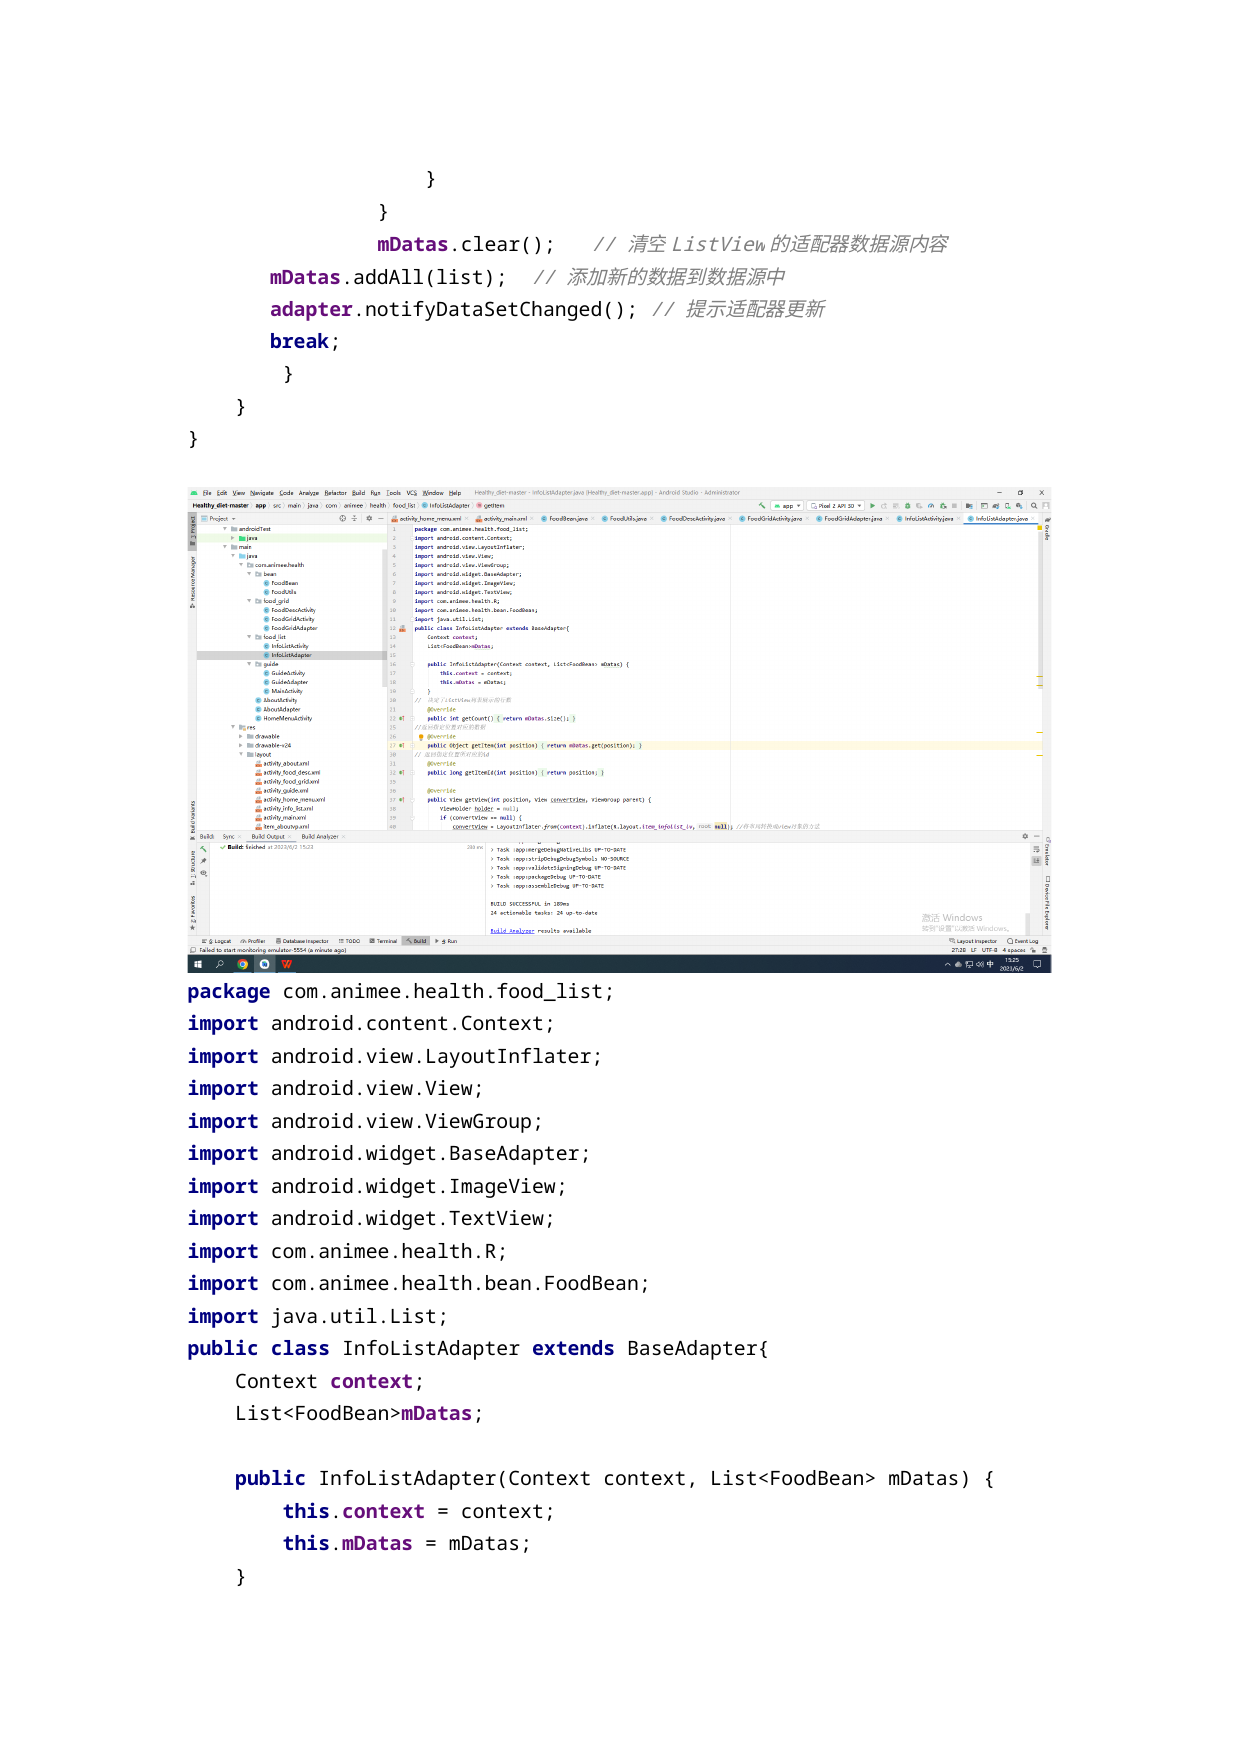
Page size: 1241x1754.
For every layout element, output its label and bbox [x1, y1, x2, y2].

picture [187, 487, 1052, 973]
text [187, 162, 1053, 454]
text [187, 974, 1053, 1592]
